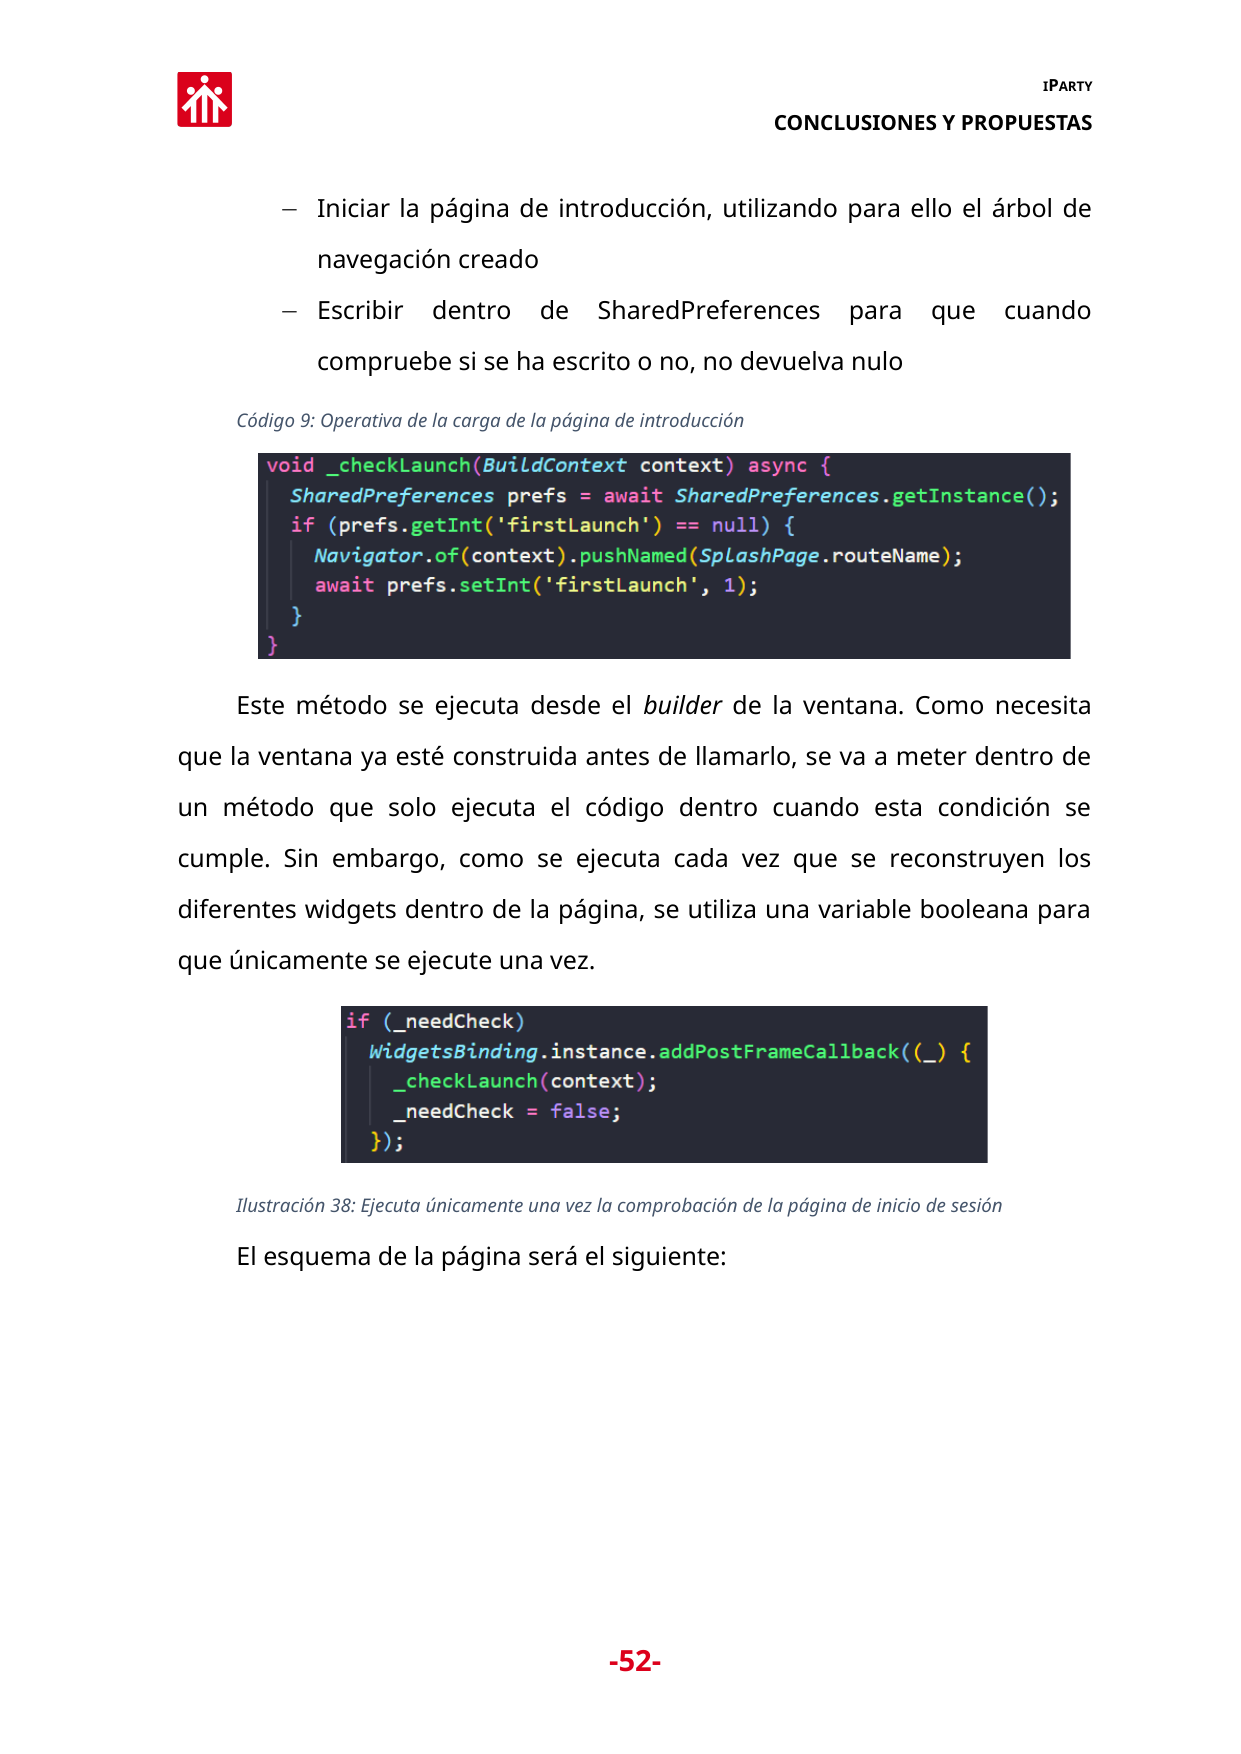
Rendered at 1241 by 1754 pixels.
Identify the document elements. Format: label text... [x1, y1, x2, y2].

list Escribir dentro de SharedPreferences para que cuando compruebe si se ha escrito o no, no devuelva nulo [279, 293, 1092, 378]
list Iniciar la página de introducción, utilizando para ello el árbol de navegación creado [279, 191, 1092, 276]
picture [258, 453, 1071, 659]
picture [177, 72, 232, 127]
picture [341, 1006, 988, 1163]
text Este método se ejecuta desde el builder de la ventana. Como necesita que la ventana ya esté construida antes de llamarlo, se va a meter dentro de un método que solo ejecuta el código dentro cuando esta condición se cumple. Sin embargo, como se ejecuta cada vez que se reconstruyen los diferentes widgets dentro de la página, se utiliza una variable booleana para que únicamente se ejecute una vez. [177, 688, 1092, 977]
text El esquema de la página será el siguiente: [177, 1238, 1092, 1272]
